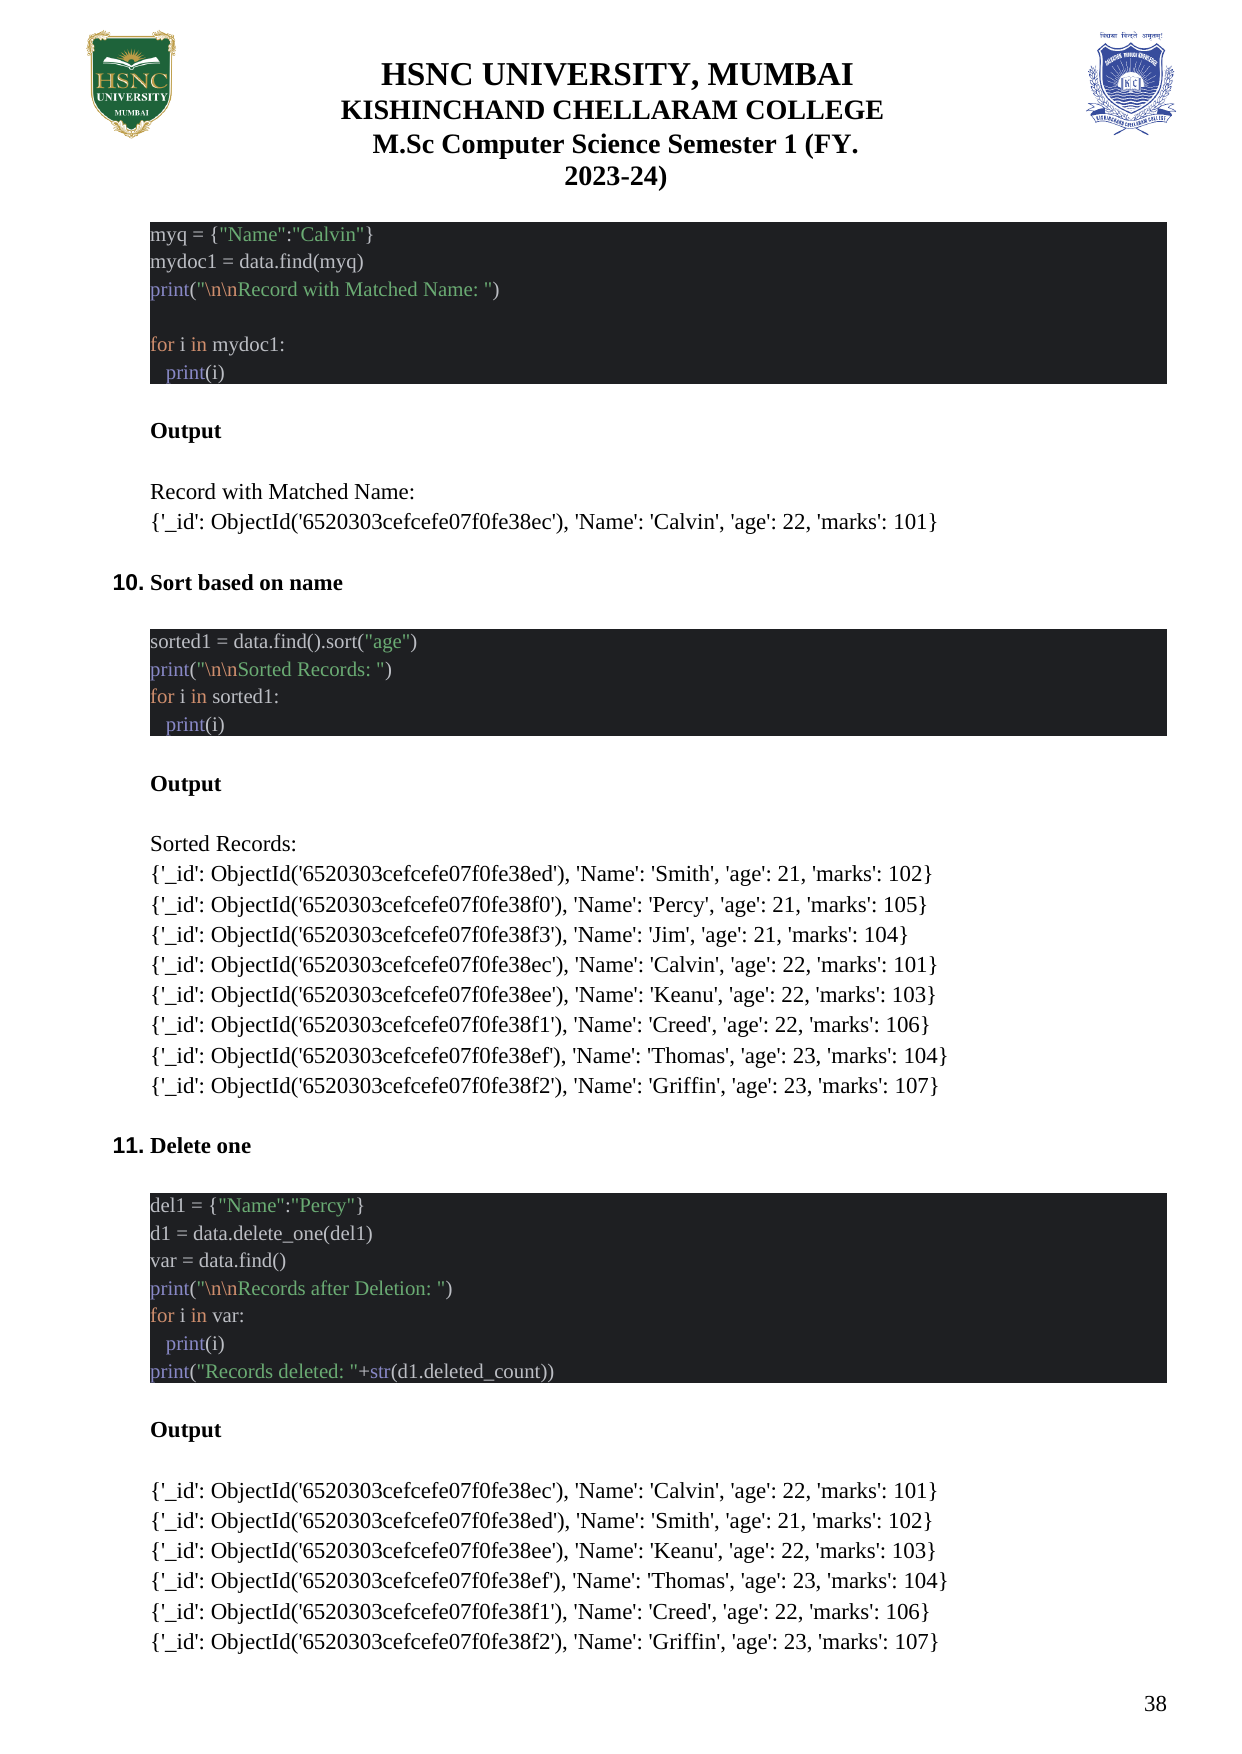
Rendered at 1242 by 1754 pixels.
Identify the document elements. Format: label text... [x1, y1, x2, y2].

text for i in var: [150, 1303, 1167, 1327]
text {'_id': ObjectId('6520303cefcefe07f0fe38f3'), 'Name': 'Jim', 'age': 21, 'marks': 104} [150, 921, 1167, 947]
text print("\n\nRecords after Deletion: ") [150, 1276, 1167, 1300]
text sorted1 = data.find().sort("age") [150, 629, 1167, 653]
list Sort based on name [112, 569, 1167, 595]
picture [1085, 30, 1177, 136]
text var = data.find() [150, 1248, 1167, 1272]
text {'_id': ObjectId('6520303cefcefe07f0fe38f0'), 'Name': 'Percy', 'age': 21, 'marks': 105} [150, 891, 1167, 917]
text {'_id': ObjectId('6520303cefcefe07f0fe38ec'), 'Name': 'Calvin', 'age': 22, 'marks': 101} [150, 1477, 1167, 1503]
text {'_id': ObjectId('6520303cefcefe07f0fe38ee'), 'Name': 'Keanu', 'age': 22, 'marks': 103} [150, 1537, 1167, 1564]
text Output [150, 1416, 1167, 1443]
text print("\n\nRecord with Matched Name: ") [150, 277, 1167, 301]
text print(i) [150, 1331, 1167, 1355]
text Output [150, 418, 1167, 444]
list Delete one [112, 1132, 1167, 1159]
text {'_id': ObjectId('6520303cefcefe07f0fe38f1'), 'Name': 'Creed', 'age': 22, 'marks': 106} [150, 1012, 1167, 1038]
text print(i) [150, 360, 1167, 384]
text {'_id': ObjectId('6520303cefcefe07f0fe38ef'), 'Name': 'Thomas', 'age': 23, 'marks': 104} [150, 1567, 1167, 1594]
text {'_id': ObjectId('6520303cefcefe07f0fe38f1'), 'Name': 'Creed', 'age': 22, 'marks': 106} [150, 1598, 1167, 1624]
text d1 = data.delete_one(del1) [150, 1221, 1167, 1245]
picture [86, 29, 177, 139]
text mydoc1 = data.find(myq) [150, 249, 1167, 273]
text {'_id': ObjectId('6520303cefcefe07f0fe38f2'), 'Name': 'Griffin', 'age': 23, 'marks': 107} [150, 1628, 1167, 1654]
text Sorted Records: [150, 830, 1167, 857]
text Output [150, 770, 1167, 796]
text print("\n\nSorted Records: ") [150, 657, 1167, 681]
text print("Records deleted: "+str(d1.deleted_count)) [150, 1359, 1167, 1383]
text {'_id': ObjectId('6520303cefcefe07f0fe38ed'), 'Name': 'Smith', 'age': 21, 'marks': 102} [150, 1507, 1167, 1533]
text {'_id': ObjectId('6520303cefcefe07f0fe38ec'), 'Name': 'Calvin', 'age': 22, 'marks': 101} [150, 951, 1167, 977]
text Record with Matched Name: [150, 478, 1167, 504]
text {'_id': ObjectId('6520303cefcefe07f0fe38ed'), 'Name': 'Smith', 'age': 21, 'marks': 102} [150, 861, 1167, 887]
text for i in mydoc1: [150, 332, 1167, 356]
text {'_id': ObjectId('6520303cefcefe07f0fe38f2'), 'Name': 'Griffin', 'age': 23, 'marks': 107} [150, 1072, 1167, 1098]
text myq = {"Name":"Calvin"} [150, 222, 1167, 246]
text del1 = {"Name":"Percy"} [150, 1193, 1167, 1217]
text print(i) [150, 712, 1167, 736]
text {'_id': ObjectId('6520303cefcefe07f0fe38ef'), 'Name': 'Thomas', 'age': 23, 'marks': 104} [150, 1042, 1167, 1068]
text {'_id': ObjectId('6520303cefcefe07f0fe38ec'), 'Name': 'Calvin', 'age': 22, 'marks': 101} [150, 508, 1167, 534]
text {'_id': ObjectId('6520303cefcefe07f0fe38ee'), 'Name': 'Keanu', 'age': 22, 'marks': 103} [150, 981, 1167, 1008]
text for i in sorted1: [150, 684, 1167, 708]
